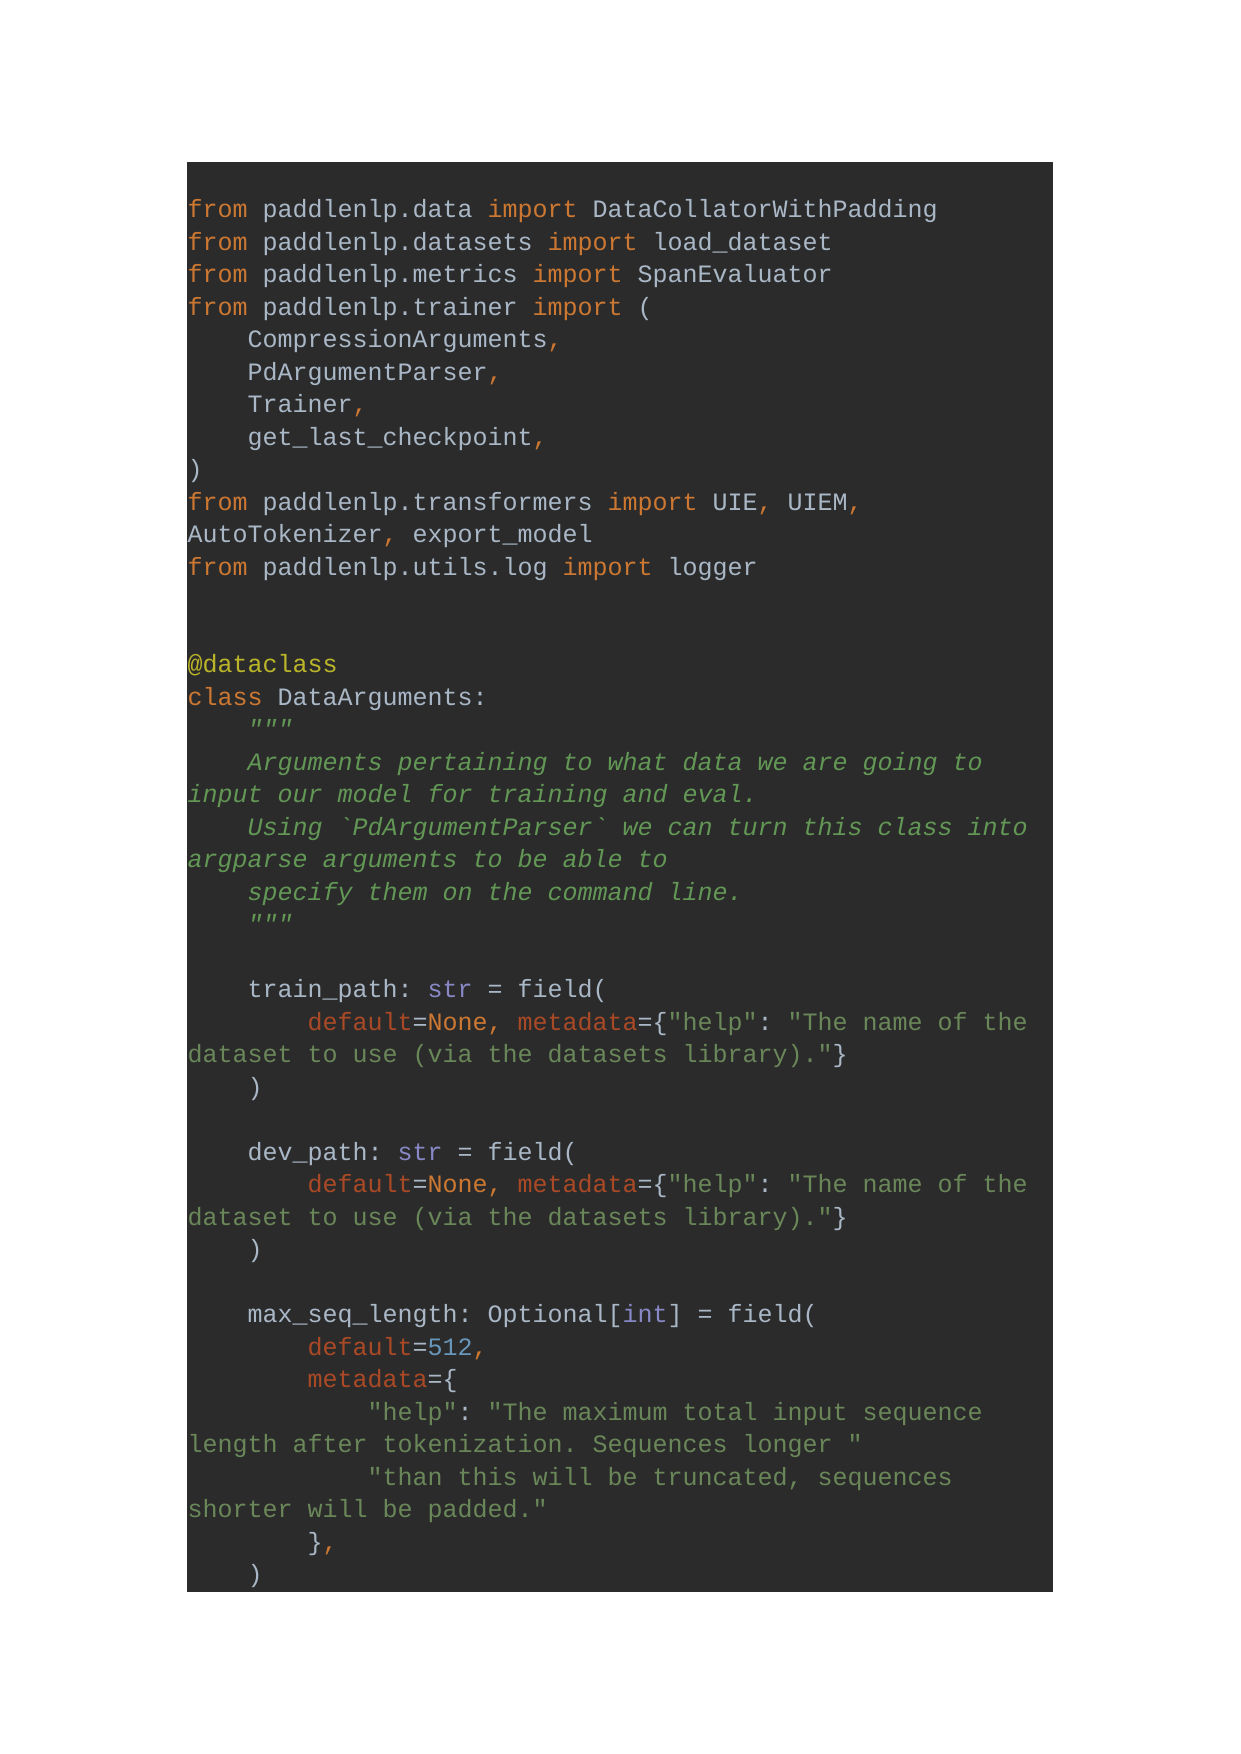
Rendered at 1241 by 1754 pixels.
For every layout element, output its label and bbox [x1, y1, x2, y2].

text [187, 162, 1053, 1592]
